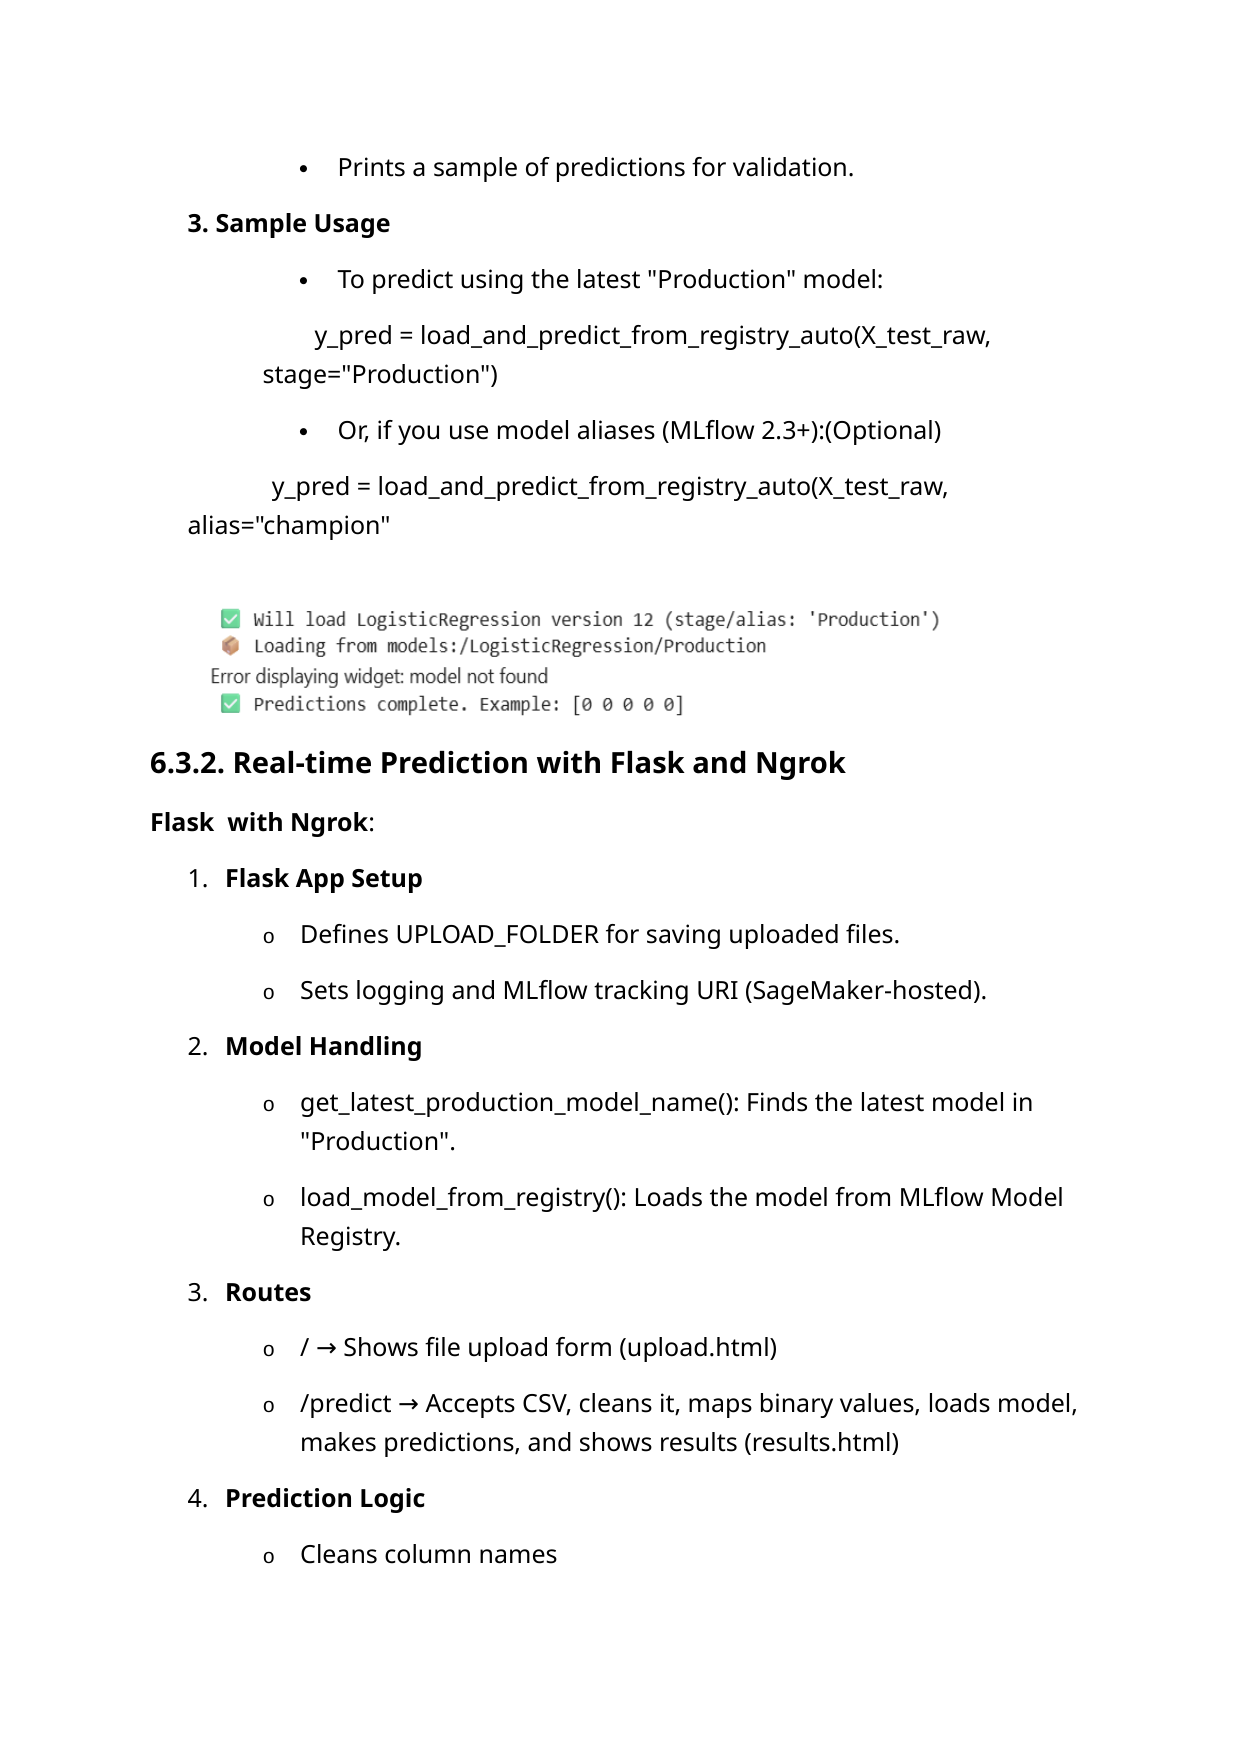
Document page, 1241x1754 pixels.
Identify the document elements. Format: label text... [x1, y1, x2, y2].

list Prints a sample of predictions for validation. [300, 150, 1090, 184]
list Cleans column names [262, 1537, 1090, 1571]
list Flask App Setup [187, 861, 1090, 895]
list load_model_from_registry(): Loads the model from MLflow Model Registry. [262, 1179, 1090, 1252]
text 6.3.2. Real-time Prediction with Flask and Ngrok [150, 743, 1090, 782]
list / → Shows file upload form (upload.html) [262, 1330, 1090, 1364]
list To predict using the latest "Production" model: [300, 262, 1090, 296]
picture [187, 602, 1064, 721]
list get_latest_production_model_name(): Finds the latest model in "Production". [262, 1084, 1090, 1157]
list /predict → Accepts CSV, cleans it, maps binary values, loads model, makes predictions, and shows results (results.html) [262, 1386, 1090, 1459]
list Model Handling [187, 1028, 1090, 1062]
text Flask with Ngrok: [150, 805, 1090, 839]
text 3. Sample Usage [187, 206, 1090, 240]
text y_pred = load_and_predict_from_registry_auto(X_test_raw, alias="champion" [187, 468, 1090, 542]
text y_pred = load_and_predict_from_registry_auto(X_test_raw, stage="Production") [262, 317, 1090, 391]
list Prediction Logic [187, 1481, 1090, 1515]
list Or, if you use model aliases (MLflow 2.3+):(Optional) [300, 412, 1090, 447]
list Sets logging and MLflow tracking URI (SageMaker-hosted). [262, 973, 1090, 1007]
list Routes [187, 1274, 1090, 1308]
list Defines UPLOAD_FOLDER for saving uploaded files. [262, 917, 1090, 951]
